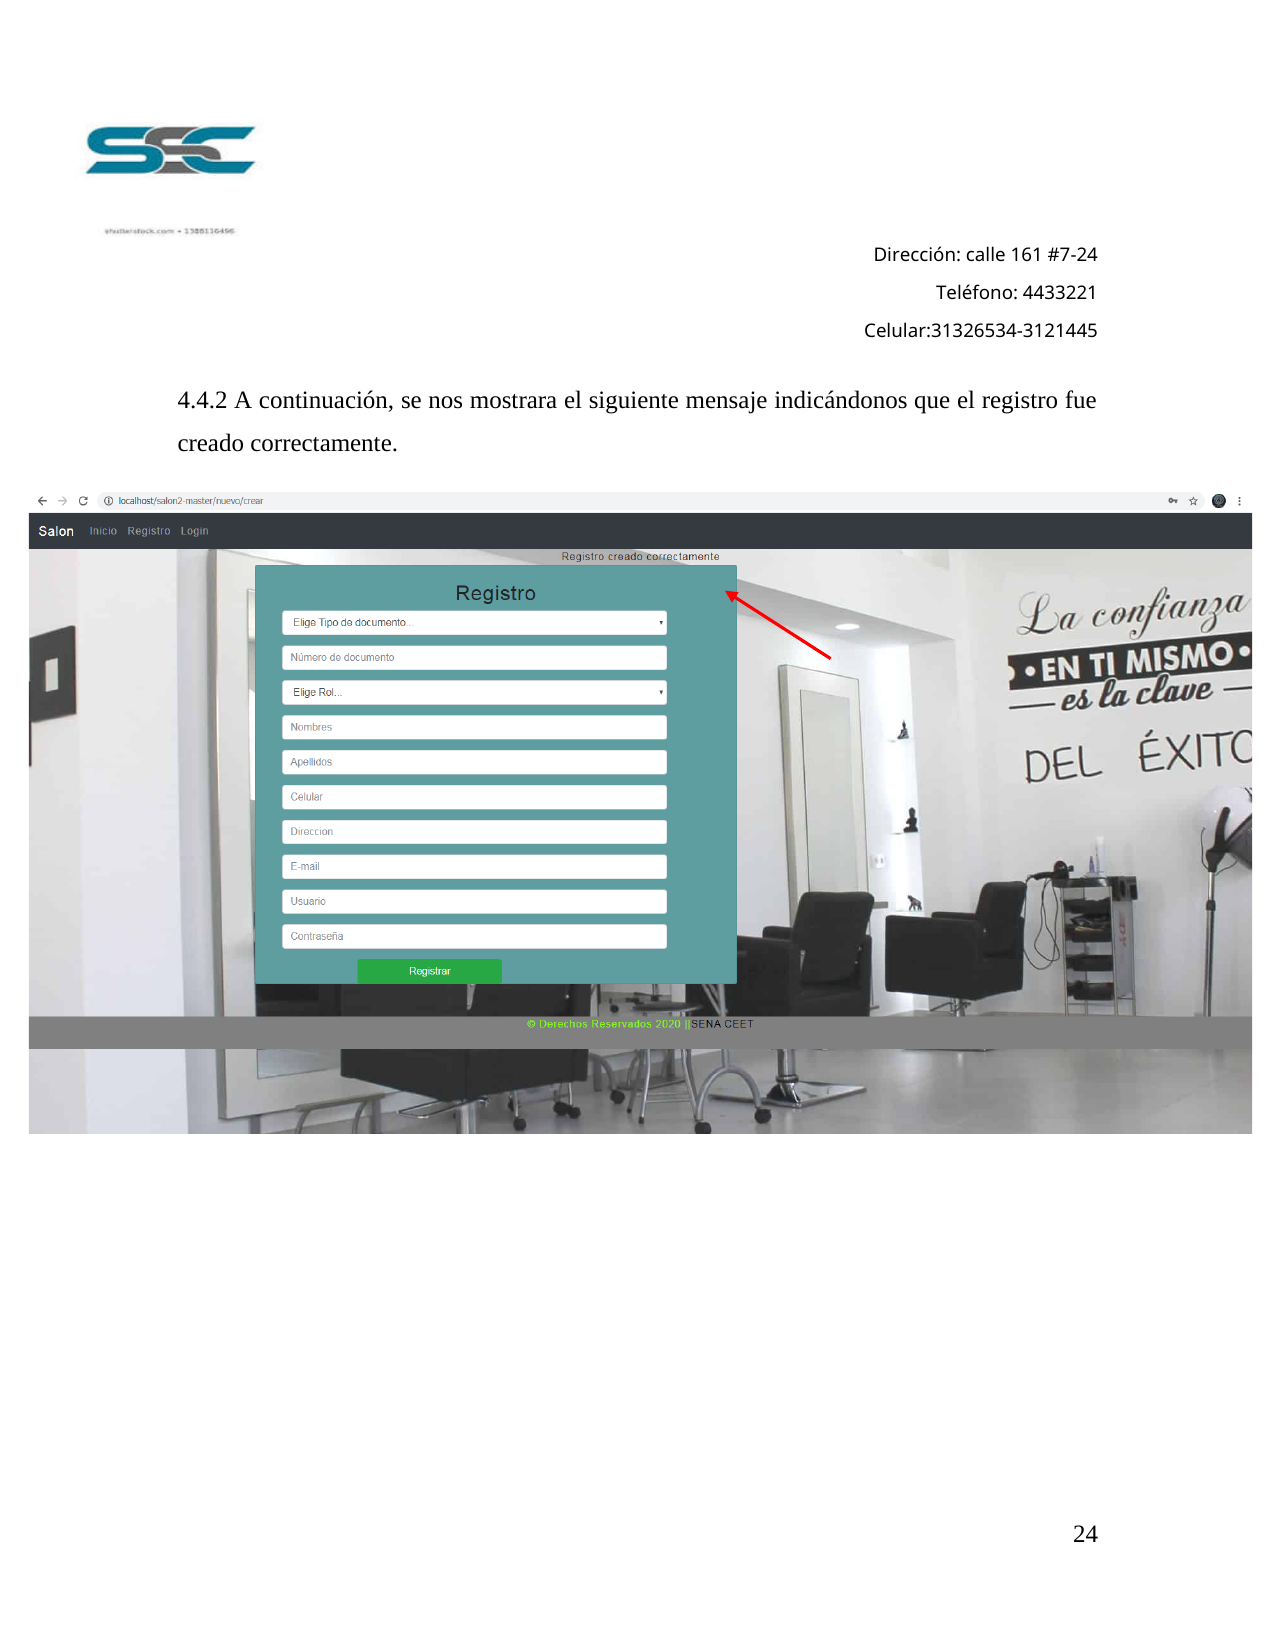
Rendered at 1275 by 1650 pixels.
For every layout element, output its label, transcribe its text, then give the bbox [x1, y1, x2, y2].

text 4.4.2 A continuación, se nos mostrara el siguiente mensaje indicándonos que el registro fue creado correctamente. [177, 385, 1098, 457]
picture [39, 75, 302, 237]
picture [28, 490, 1253, 1134]
